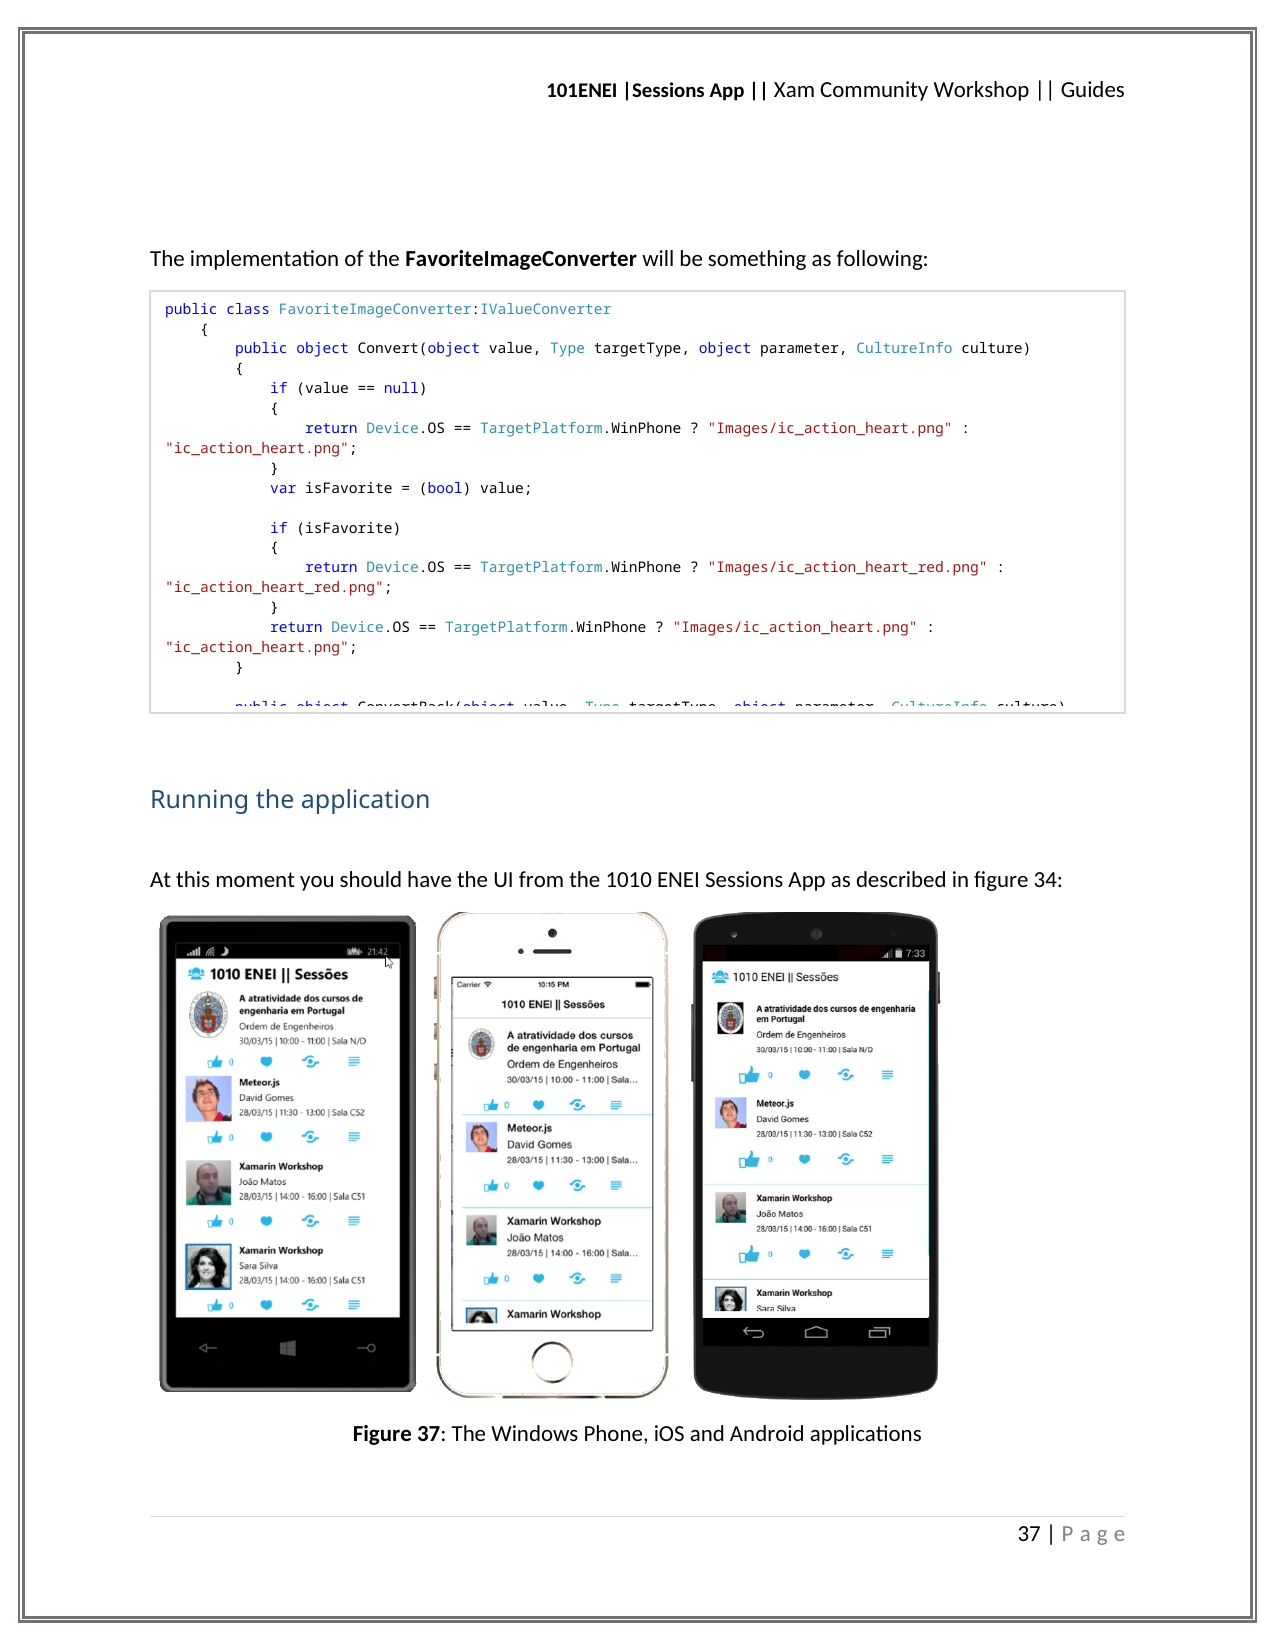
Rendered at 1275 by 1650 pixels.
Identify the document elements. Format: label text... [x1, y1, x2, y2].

picture [150, 912, 963, 1401]
text Figure 37: The Windows Phone, iOS and Android applications [150, 1419, 1125, 1447]
text At this moment you should have the UI from the 1010 ENEI Sessions App as described in figure 34: [150, 866, 1125, 893]
text The implementation of the FavoriteImageConverter will be something as following: [150, 244, 1125, 272]
subtitle Running the application [150, 782, 1125, 816]
